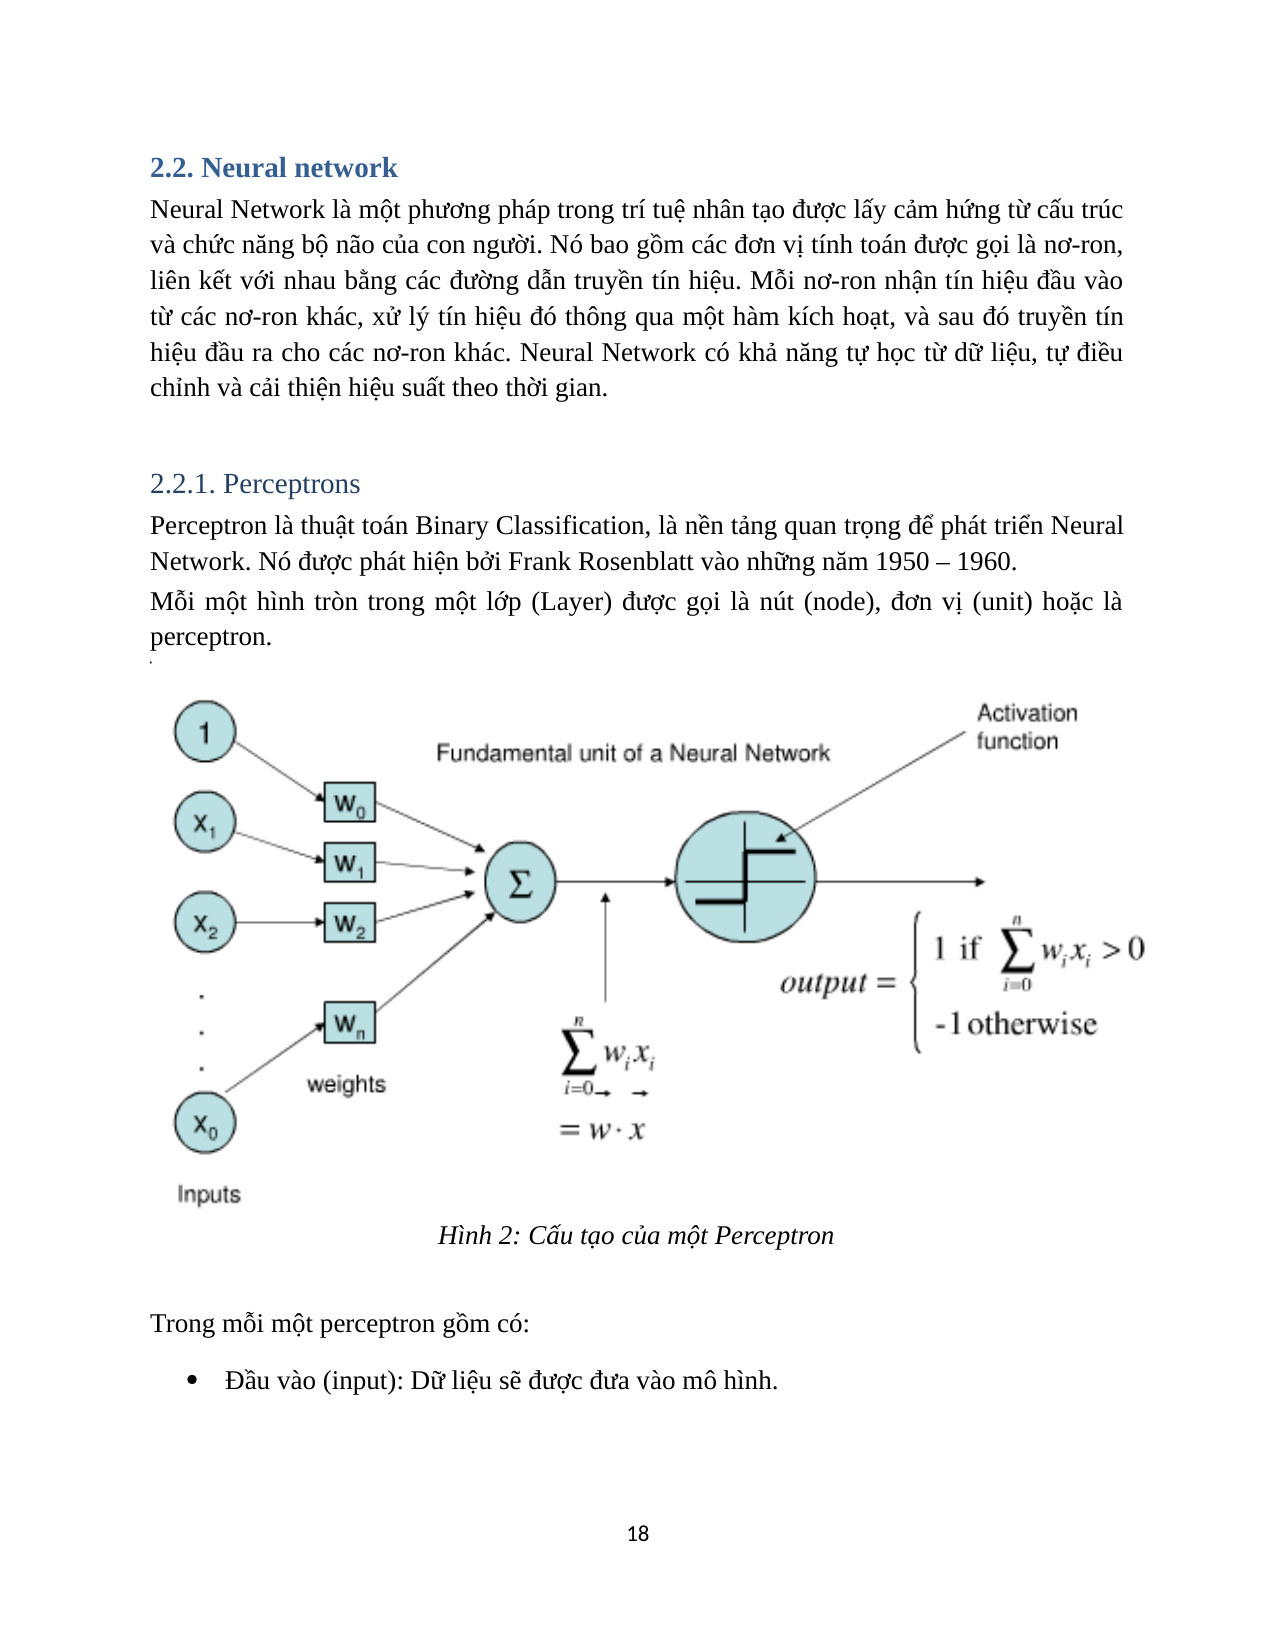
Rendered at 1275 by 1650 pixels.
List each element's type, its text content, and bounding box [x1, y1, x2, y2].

picture [150, 660, 1174, 1215]
subtitle Mỗi một hình tròn trong một lớp (Layer) được gọi là nút (node), đơn vị (unit) hoặc là perceptron. [150, 585, 1125, 652]
list Đầu vào (input): Dữ liệu sẽ được đưa vào mô hình. [187, 1364, 1125, 1395]
text Trong mỗi một perceptron gồm có: [150, 1307, 1125, 1339]
subtitle 2.2. Neural network [150, 150, 1125, 183]
subtitle 2.2.1. Perceptrons [150, 466, 1125, 500]
subtitle Neural Network là một phương pháp trong trí tuệ nhân tạo được lấy cảm hứng từ cấu trúc và chức năng bộ não của con người. Nó bao gồm các đơn vị tính toán được gọi là nơ-ron, liên kết với nhau bằng các đường dẫn truyền tín hiệu. Mỗi nơ-ron nhận tín hiệu đầu vào từ các nơ-ron khác, xử lý tín hiệu đó thông qua một hàm kích hoạt, và sau đó truyền tín hiệu đầu ra cho các nơ-ron khác. Neural Network có khả năng tự học từ dữ liệu, tự điều chỉnh và cải thiện hiệu suất theo thời gian. [150, 193, 1125, 402]
subtitle Perceptron là thuật toán Binary Classification, là nền tảng quan trọng để phát triển Neural Network. Nó được phát hiện bởi Frank Rosenblatt vào những năm 1950 – 1960. [150, 509, 1125, 576]
subtitle Hình 2: Cấu tạo của một Perceptron [150, 1215, 1125, 1250]
